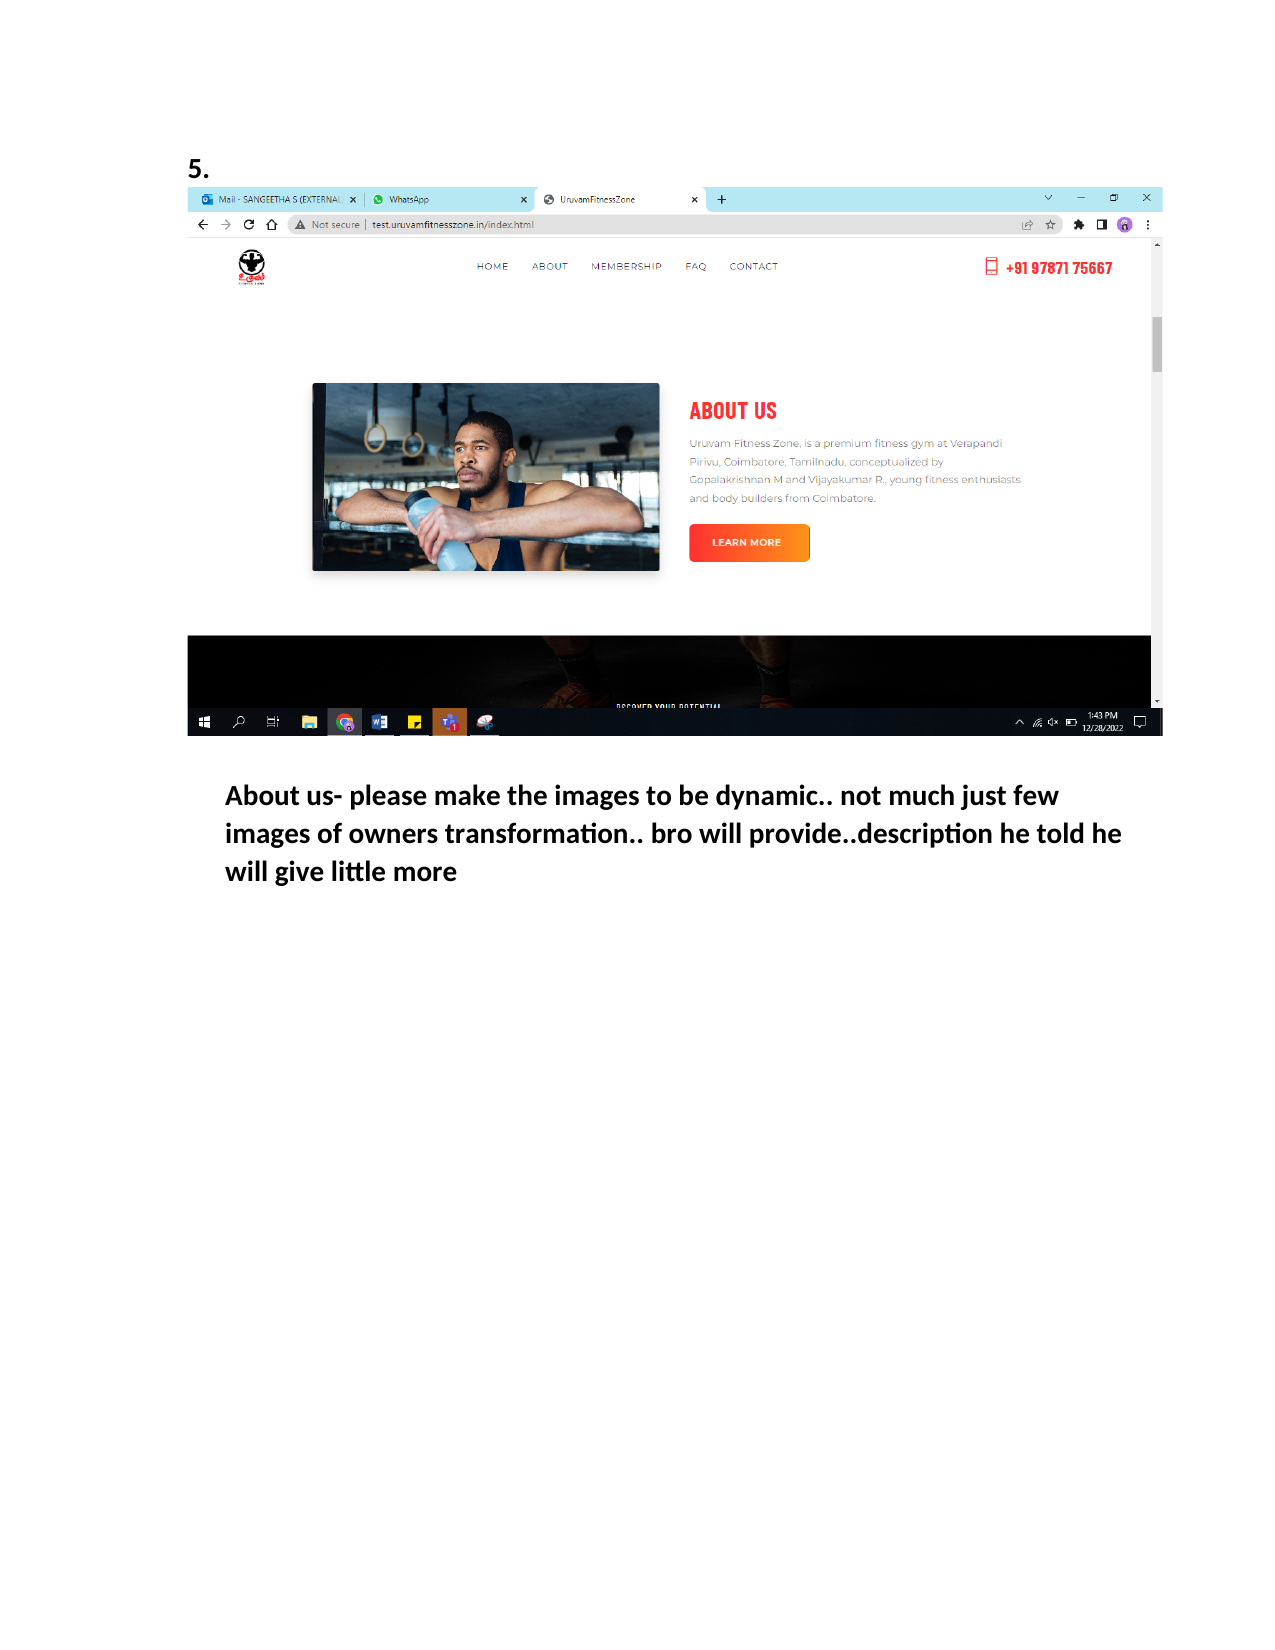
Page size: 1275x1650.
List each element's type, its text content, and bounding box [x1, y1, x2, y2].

picture [187, 187, 1163, 736]
list About us- please make the images to be dynamic.. not much just few images of owners transformation.. bro will provide..description he told he will give little more [225, 777, 1125, 889]
